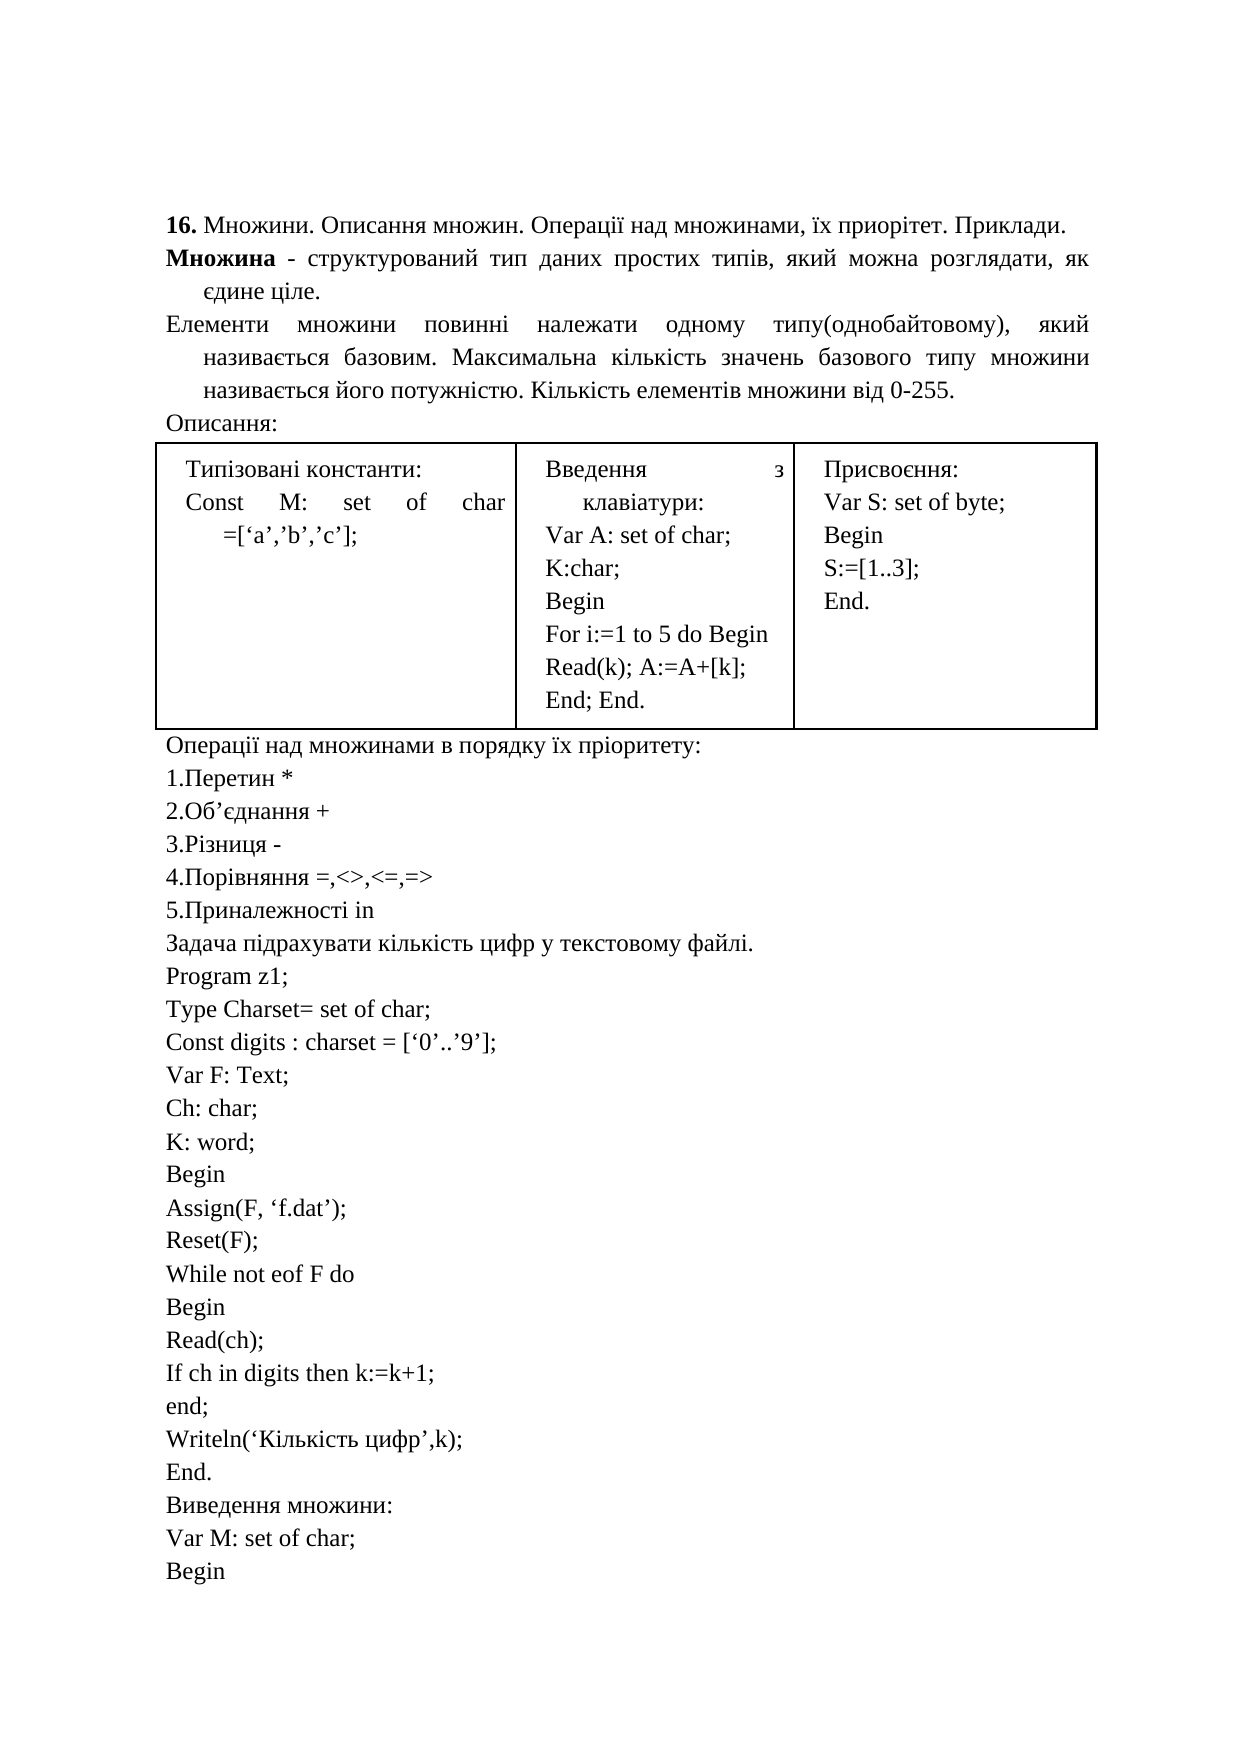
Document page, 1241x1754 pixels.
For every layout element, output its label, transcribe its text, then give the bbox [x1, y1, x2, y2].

text 2.Об’єднання + [166, 796, 1090, 825]
text end; [166, 1391, 1090, 1419]
text Операції над множинами в порядку їх пріоритету: [166, 730, 1090, 759]
table_header Типізовані константи: Const M: set of char =[‘a’,’b’,’c’]; [157, 444, 515, 728]
text Begin [166, 1292, 1090, 1320]
text Const digits : charset = [‘0’..’9’]; [166, 1027, 1090, 1056]
text 1.Перетин * [166, 763, 1090, 792]
text Type Charset= set of char; [166, 994, 1090, 1023]
text Var M: set of char; [166, 1523, 1090, 1552]
text 5.Приналежності in [166, 895, 1090, 924]
text K: word; [166, 1127, 1090, 1155]
text Assign(F, ‘f.dat’); [166, 1193, 1090, 1221]
text Read(ch); [166, 1325, 1090, 1353]
text Виведення множини: [166, 1490, 1090, 1518]
list Множини. Описання множин. Операції над множинами, їх приорітет. Приклади. [166, 210, 1090, 239]
text Елементи множини повинні належати одному типу(однобайтовому), який називається базовим. Максимальна кількість значень базового типу множини називається його потужністю. Кількість елементів множини від 0-255. [166, 309, 1090, 404]
text While not eof F do [166, 1259, 1090, 1287]
text Begin [166, 1556, 1090, 1584]
text If ch in digits then k:=k+1; [166, 1358, 1090, 1386]
text Reset(F); [166, 1226, 1090, 1254]
text Writeln(‘Кількість цифр’,k); [166, 1424, 1090, 1452]
text Var F: Text; [166, 1061, 1090, 1089]
text Задача підрахувати кількість цифр у текстовому файлі. [166, 928, 1090, 957]
text Begin [166, 1159, 1090, 1188]
text End. [166, 1457, 1090, 1486]
text Program z1; [166, 961, 1090, 990]
text Описання: [166, 408, 1090, 437]
text Ch: char; [166, 1093, 1090, 1122]
table_header Присвоєння: Var S: set of byte; Begin S:=[1..3]; End. [795, 444, 1095, 728]
table_header Введення з клавіатури: Var A: set of char; K:char; Begin For i:=1 to 5 do Begin Read(k); A:=A+[k]; End; End. [517, 444, 793, 728]
text 4.Порівняння =,<>,<=,=> [166, 862, 1090, 891]
text 3.Різниця - [166, 829, 1090, 858]
text Множина - структурований тип даних простих типів, який можна розглядати, як єдине ціле. [166, 243, 1090, 305]
